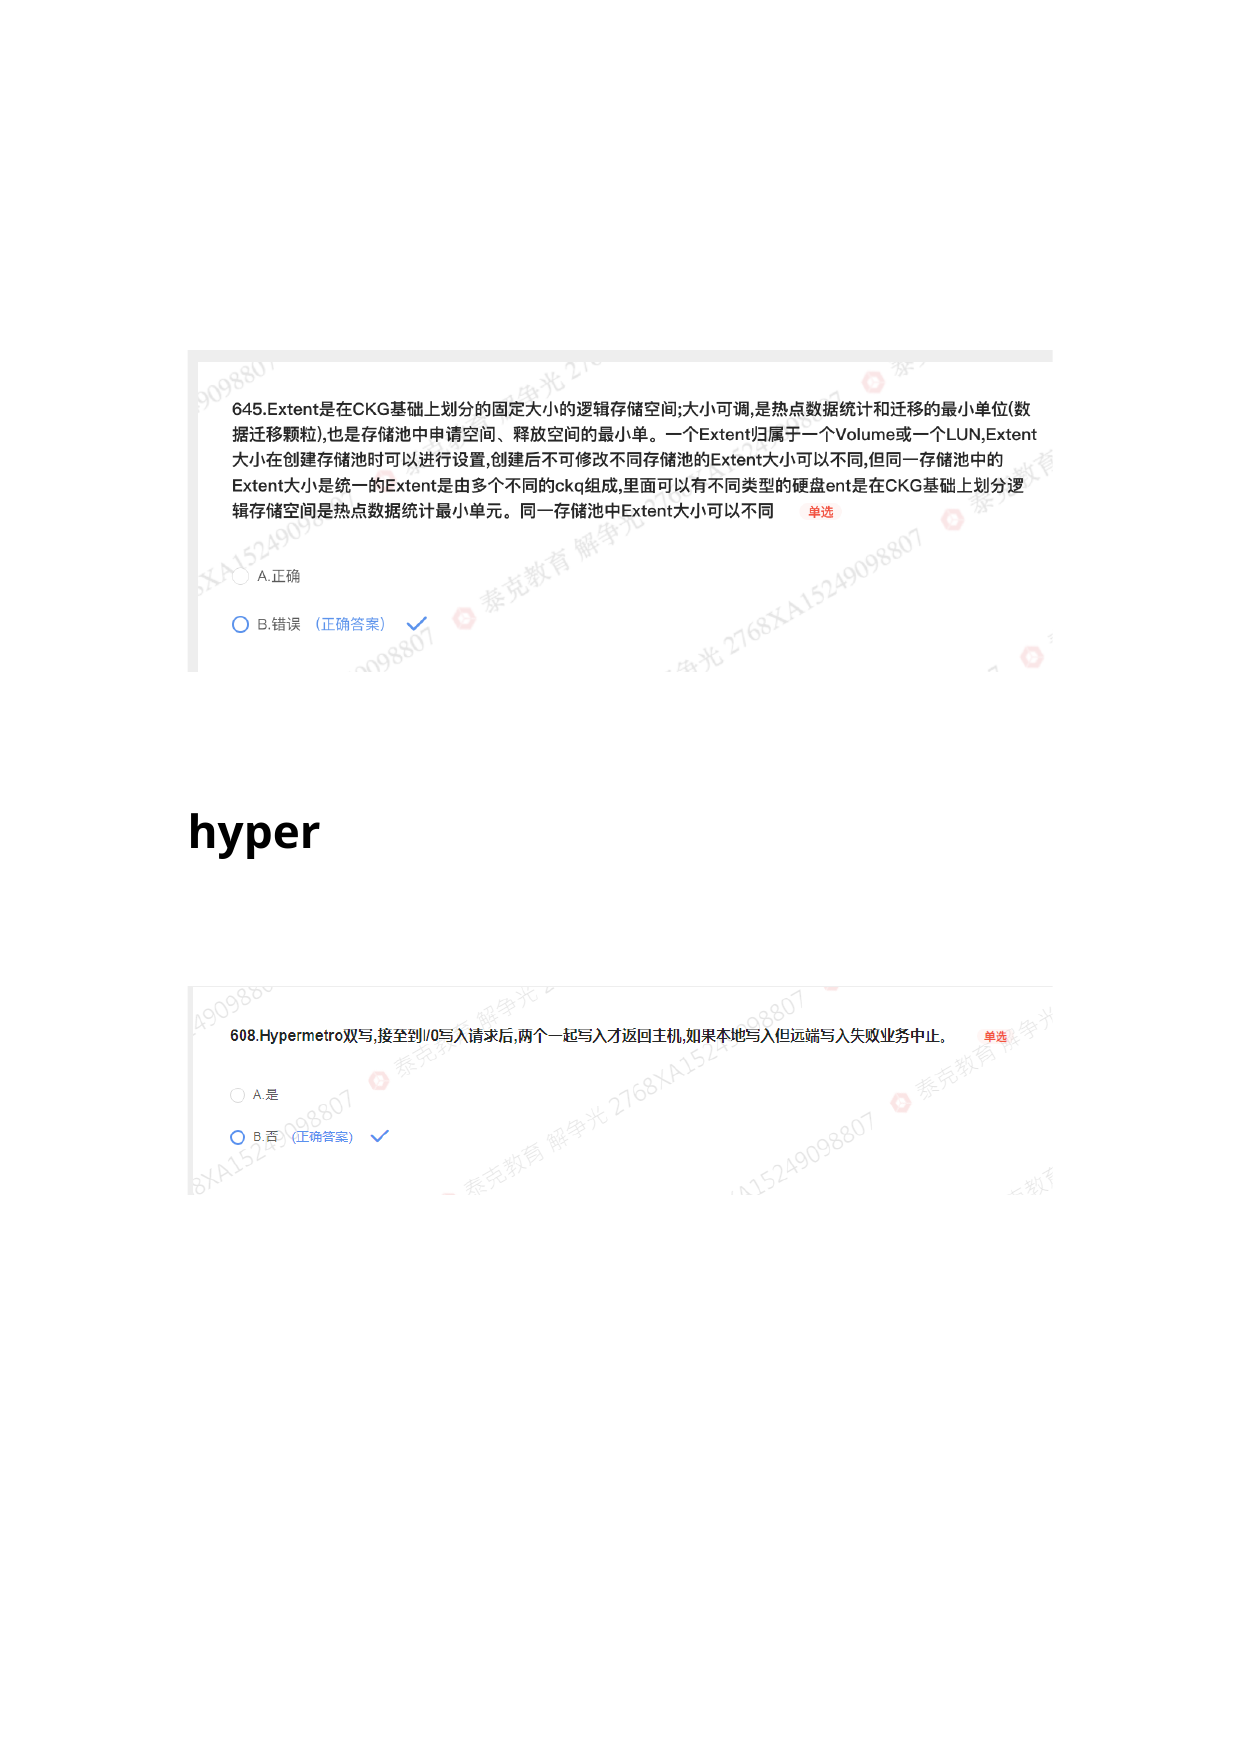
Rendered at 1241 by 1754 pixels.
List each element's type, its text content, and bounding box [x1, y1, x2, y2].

subtitle hyper [187, 799, 1053, 864]
picture [187, 350, 1053, 672]
picture [187, 986, 1053, 1195]
